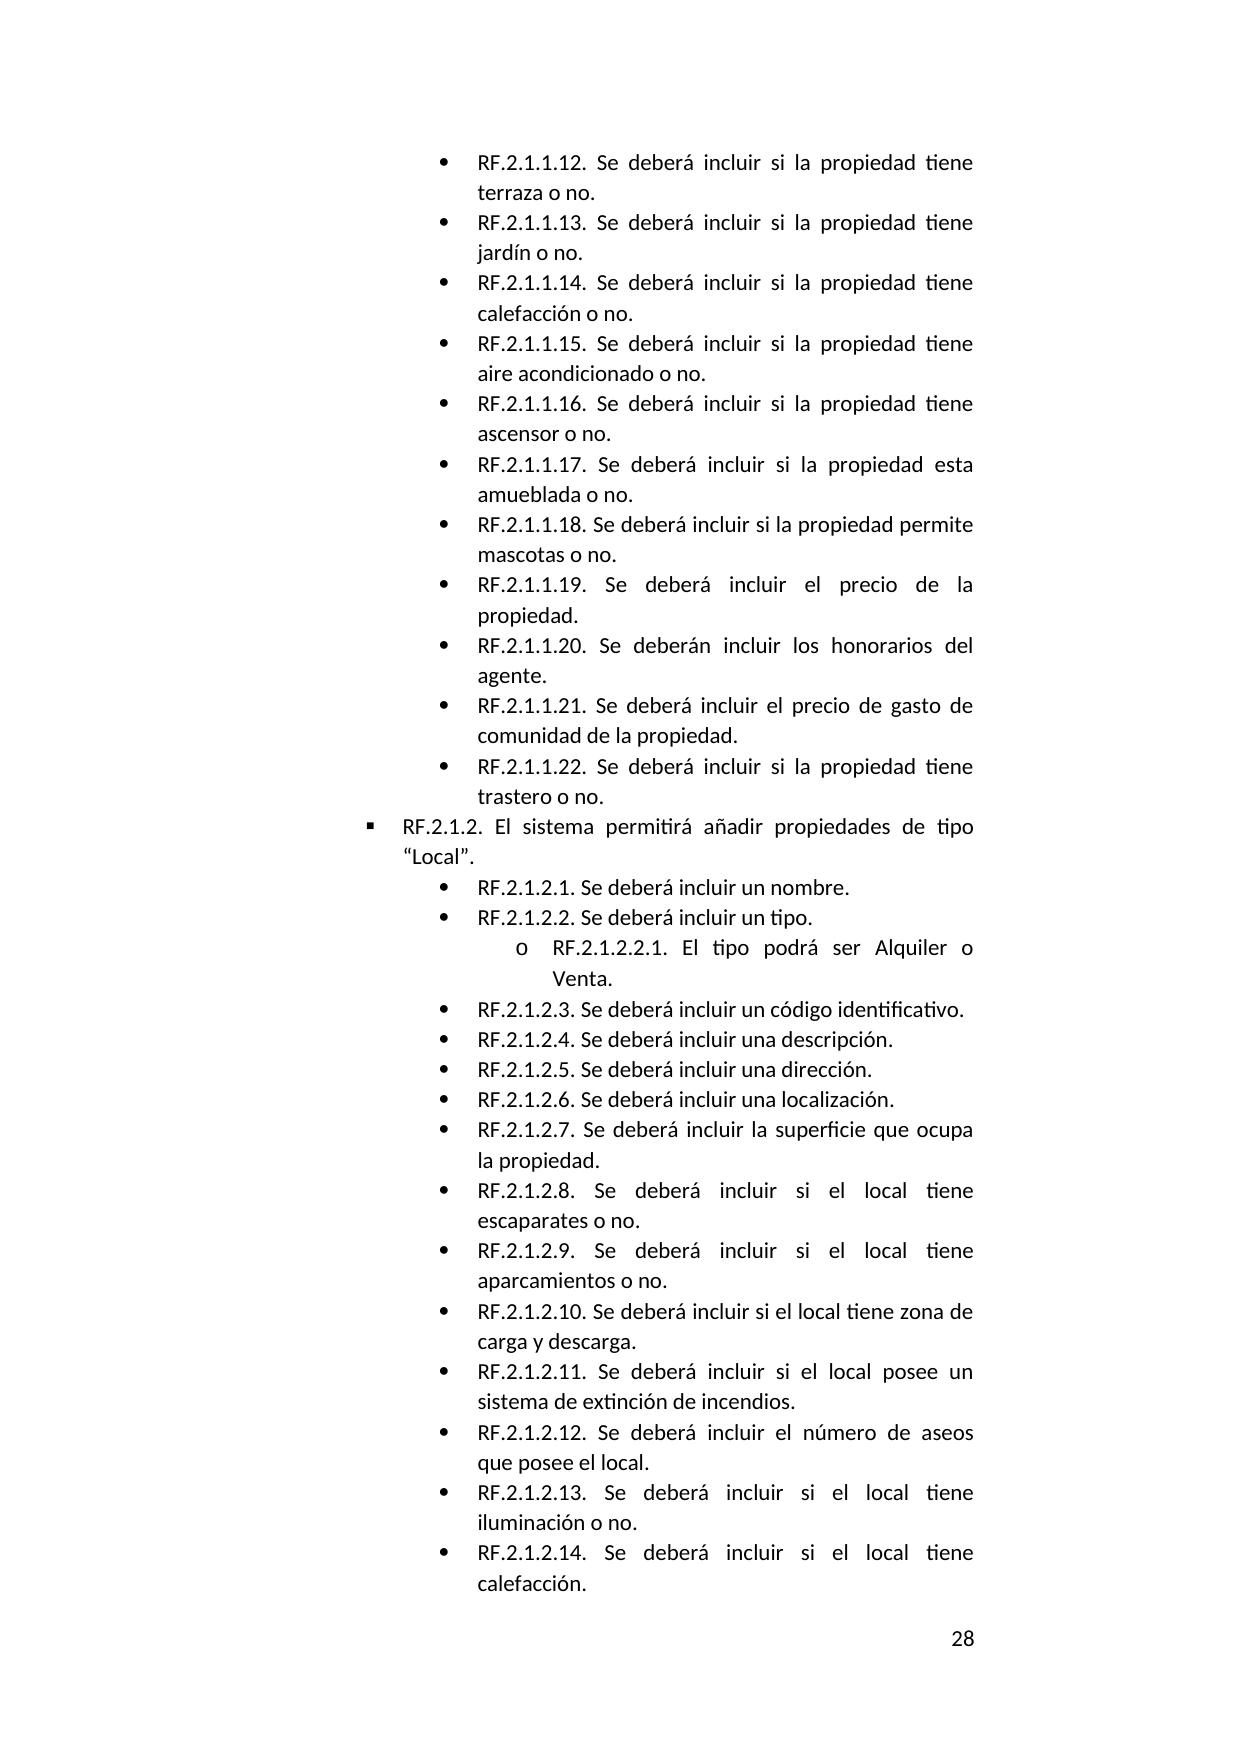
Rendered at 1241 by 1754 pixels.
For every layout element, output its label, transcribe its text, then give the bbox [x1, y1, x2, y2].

list RF.2.1.1.21. Se deberá incluir el precio de gasto de comunidad de la propiedad. [440, 691, 974, 750]
list RF.2.1.2.5. Se deberá incluir una dirección. [440, 1055, 974, 1083]
list RF.2.1.1.16. Se deberá incluir si la propiedad tiene ascensor o no. [440, 389, 974, 448]
list RF.2.1.1.20. Se deberán incluir los honorarios del agente. [440, 631, 974, 689]
list RF.2.1.2.6. Se deberá incluir una localización. [440, 1085, 974, 1113]
list RF.2.1.2.2.1. El tipo podrá ser Alquiler o Venta. [515, 933, 974, 992]
list RF.2.1.2.1. Se deberá incluir un nombre. [440, 873, 974, 901]
list RF.2.1.2.12. Se deberá incluir el número de aseos que posee el local. [440, 1418, 974, 1476]
list RF.2.1.1.15. Se deberá incluir si la propiedad tiene aire acondicionado o no. [440, 329, 974, 387]
list RF.2.1.2.10. Se deberá incluir si el local tiene zona de carga y descarga. [440, 1297, 974, 1355]
list RF.2.1.2.11. Se deberá incluir si el local posee un sistema de extinción de incendios. [440, 1357, 974, 1415]
list RF.2.1.1.12. Se deberá incluir si la propiedad tiene terraza o no. [440, 148, 974, 206]
list RF.2.1.1.19. Se deberá incluir el precio de la propiedad. [440, 571, 974, 629]
list RF.2.1.2. El sistema permitirá añadir propiedades de tipo “Local”. [365, 812, 974, 871]
list RF.2.1.2.7. Se deberá incluir la superficie que ocupa la propiedad. [440, 1116, 974, 1174]
list RF.2.1.2.9. Se deberá incluir si el local tiene aparcamientos o no. [440, 1236, 974, 1294]
list RF.2.1.2.13. Se deberá incluir si el local tiene iluminación o no. [440, 1478, 974, 1536]
list RF.2.1.2.8. Se deberá incluir si el local tiene escaparates o no. [440, 1176, 974, 1234]
list RF.2.1.1.13. Se deberá incluir si la propiedad tiene jardín o no. [440, 208, 974, 266]
list RF.2.1.1.17. Se deberá incluir si la propiedad esta amueblada o no. [440, 450, 974, 508]
list RF.2.1.1.18. Se deberá incluir si la propiedad permite mascotas o no. [440, 510, 974, 568]
list RF.2.1.1.22. Se deberá incluir si la propiedad tiene trastero o no. [440, 752, 974, 810]
list RF.2.1.2.4. Se deberá incluir una descripción. [440, 1025, 974, 1053]
list RF.2.1.2.2. Se deberá incluir un tipo. [440, 903, 974, 931]
list RF.2.1.1.14. Se deberá incluir si la propiedad tiene calefacción o no. [440, 268, 974, 327]
list RF.2.1.2.14. Se deberá incluir si el local tiene calefacción. [440, 1538, 974, 1597]
list RF.2.1.2.3. Se deberá incluir un código identificativo. [440, 995, 974, 1023]
